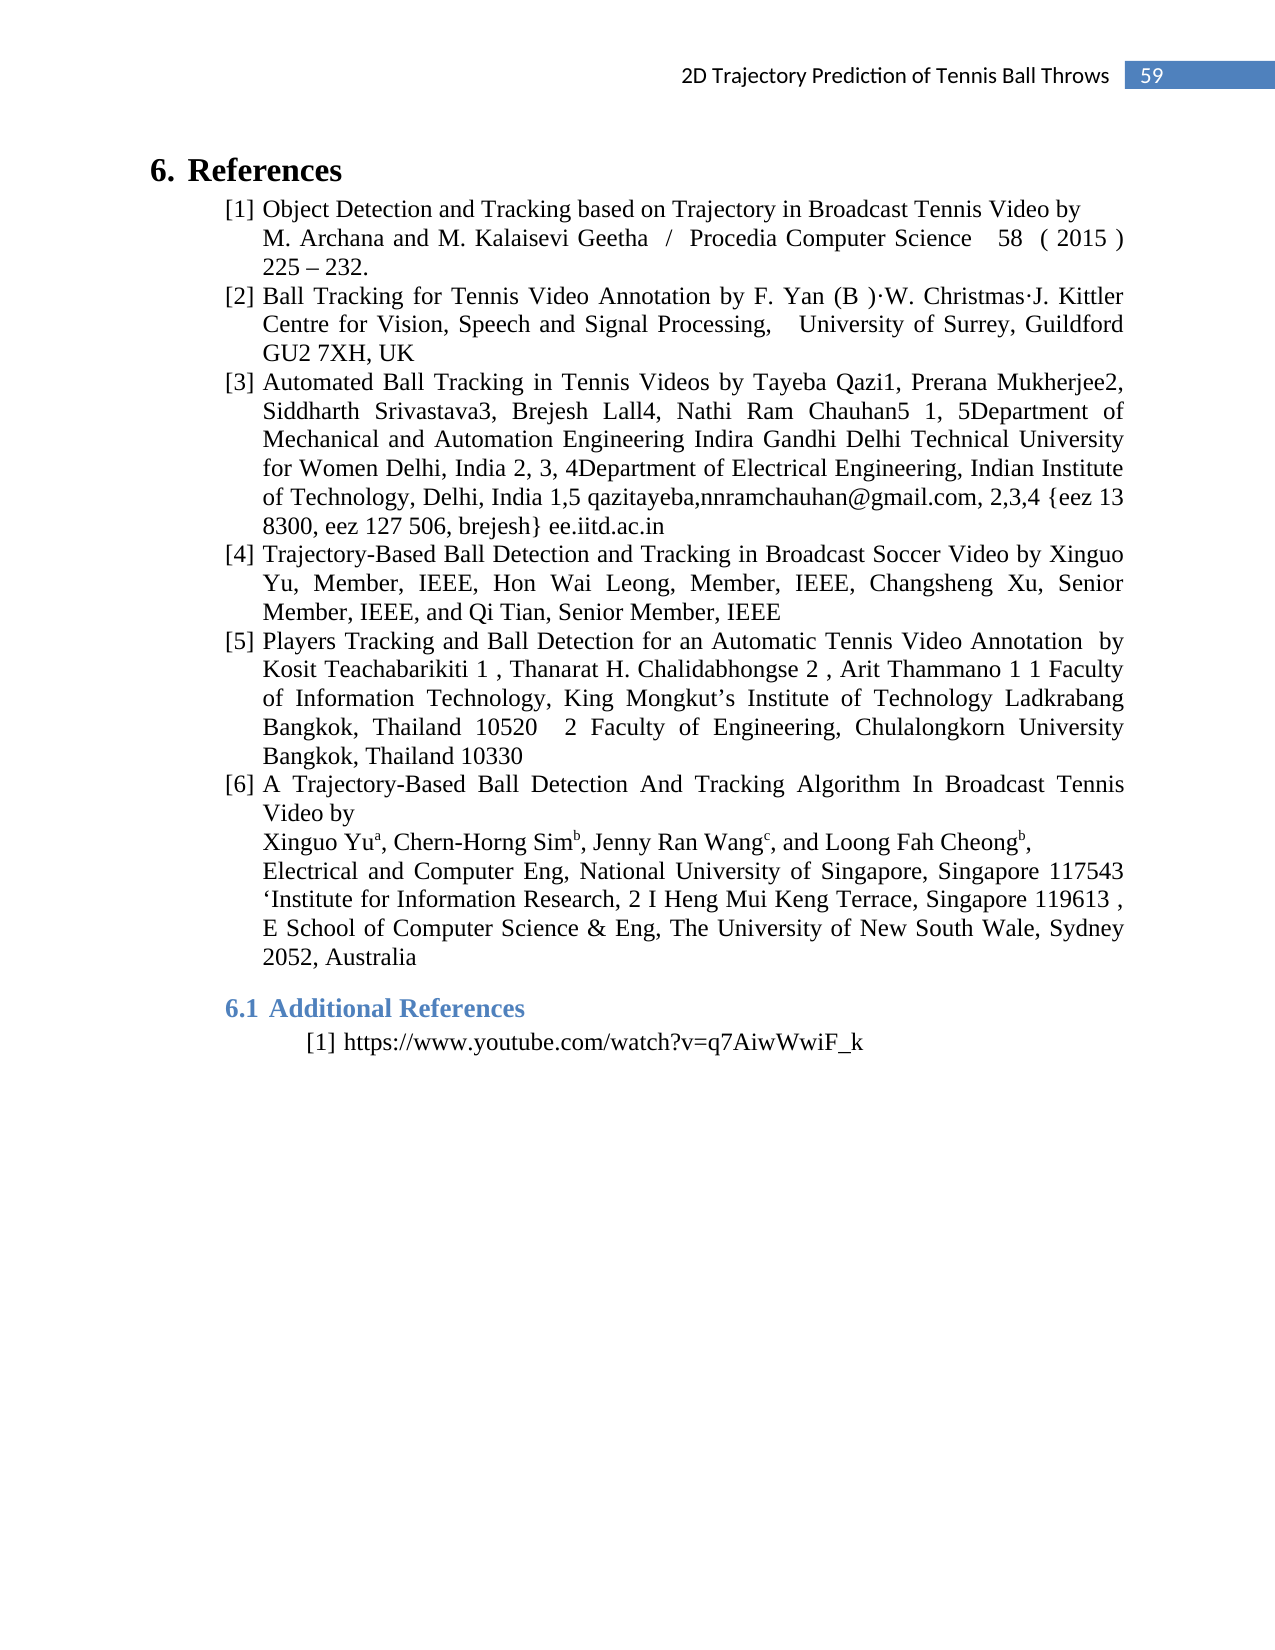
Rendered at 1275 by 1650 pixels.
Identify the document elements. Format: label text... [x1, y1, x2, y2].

list Xinguo Yua, Chern-Horng Simb, Jenny Ran Wangc, and Loong Fah Cheongb, [262, 827, 1125, 856]
list Players Tracking and Ball Detection for an Automatic Tennis Video Annotation by Kosit Teachabarikiti 1 , Thanarat H. Chalidabhongse 2 , Arit Thammano 1 1 Faculty of Information Technology, King Mongkut’s Institute of Technology Ladkrabang Bangkok, Thailand 10520 2 Faculty of Engineering, Chulalongkorn University Bangkok, Thailand 10330 [225, 626, 1125, 769]
list Automated Ball Tracking in Tennis Videos by Tayeba Qazi1, Prerana Mukherjee2, Siddharth Srivastava3, Brejesh Lall4, Nathi Ram Chauhan5 1, 5Department of Mechanical and Automation Engineering Indira Gandhi Delhi Technical University for Women Delhi, India 2, 3, 4Department of Electrical Engineering, Indian Institute of Technology, Delhi, India 1,5 qazitayeba,nnramchauhan@gmail.com, 2,3,4 {eez 13 8300, eez 127 506, brejesh} ee.iitd.ac.in [225, 367, 1125, 539]
list Object Detection and Tracking based on Trajectory in Broadcast Tennis Video by [225, 194, 1125, 223]
subtitle References [150, 150, 1125, 188]
subtitle Additional References [225, 992, 1125, 1023]
list https://www.youtube.com/watch?v=q7AiwWwiF_k [306, 1027, 1125, 1056]
list Ball Tracking for Tennis Video Annotation by F. Yan (B )·W. Christmas·J. Kittler Centre for Vision, Speech and Signal Processing, University of Surrey, Guildford GU2 7XH, UK [225, 281, 1125, 367]
list A Trajectory-Based Ball Detection And Tracking Algorithm In Broadcast Tennis Video by [225, 769, 1125, 827]
list Trajectory-Based Ball Detection and Tracking in Broadcast Soccer Video by Xinguo Yu, Member, IEEE, Hon Wai Leong, Member, IEEE, Changsheng Xu, Senior Member, IEEE, and Qi Tian, Senior Member, IEEE [225, 539, 1125, 626]
list Electrical and Computer Eng, National University of Singapore, Singapore 117543 ‘Institute for Information Research, 2 I Heng Mui Keng Terrace, Singapore 119613 , E School of Computer Science & Eng, The University of New South Wale, Sydney 2052, Australia [262, 856, 1125, 971]
list M. Archana and M. Kalaisevi Geetha / Procedia Computer Science 58 ( 2015 ) 225 – 232. [262, 223, 1125, 281]
